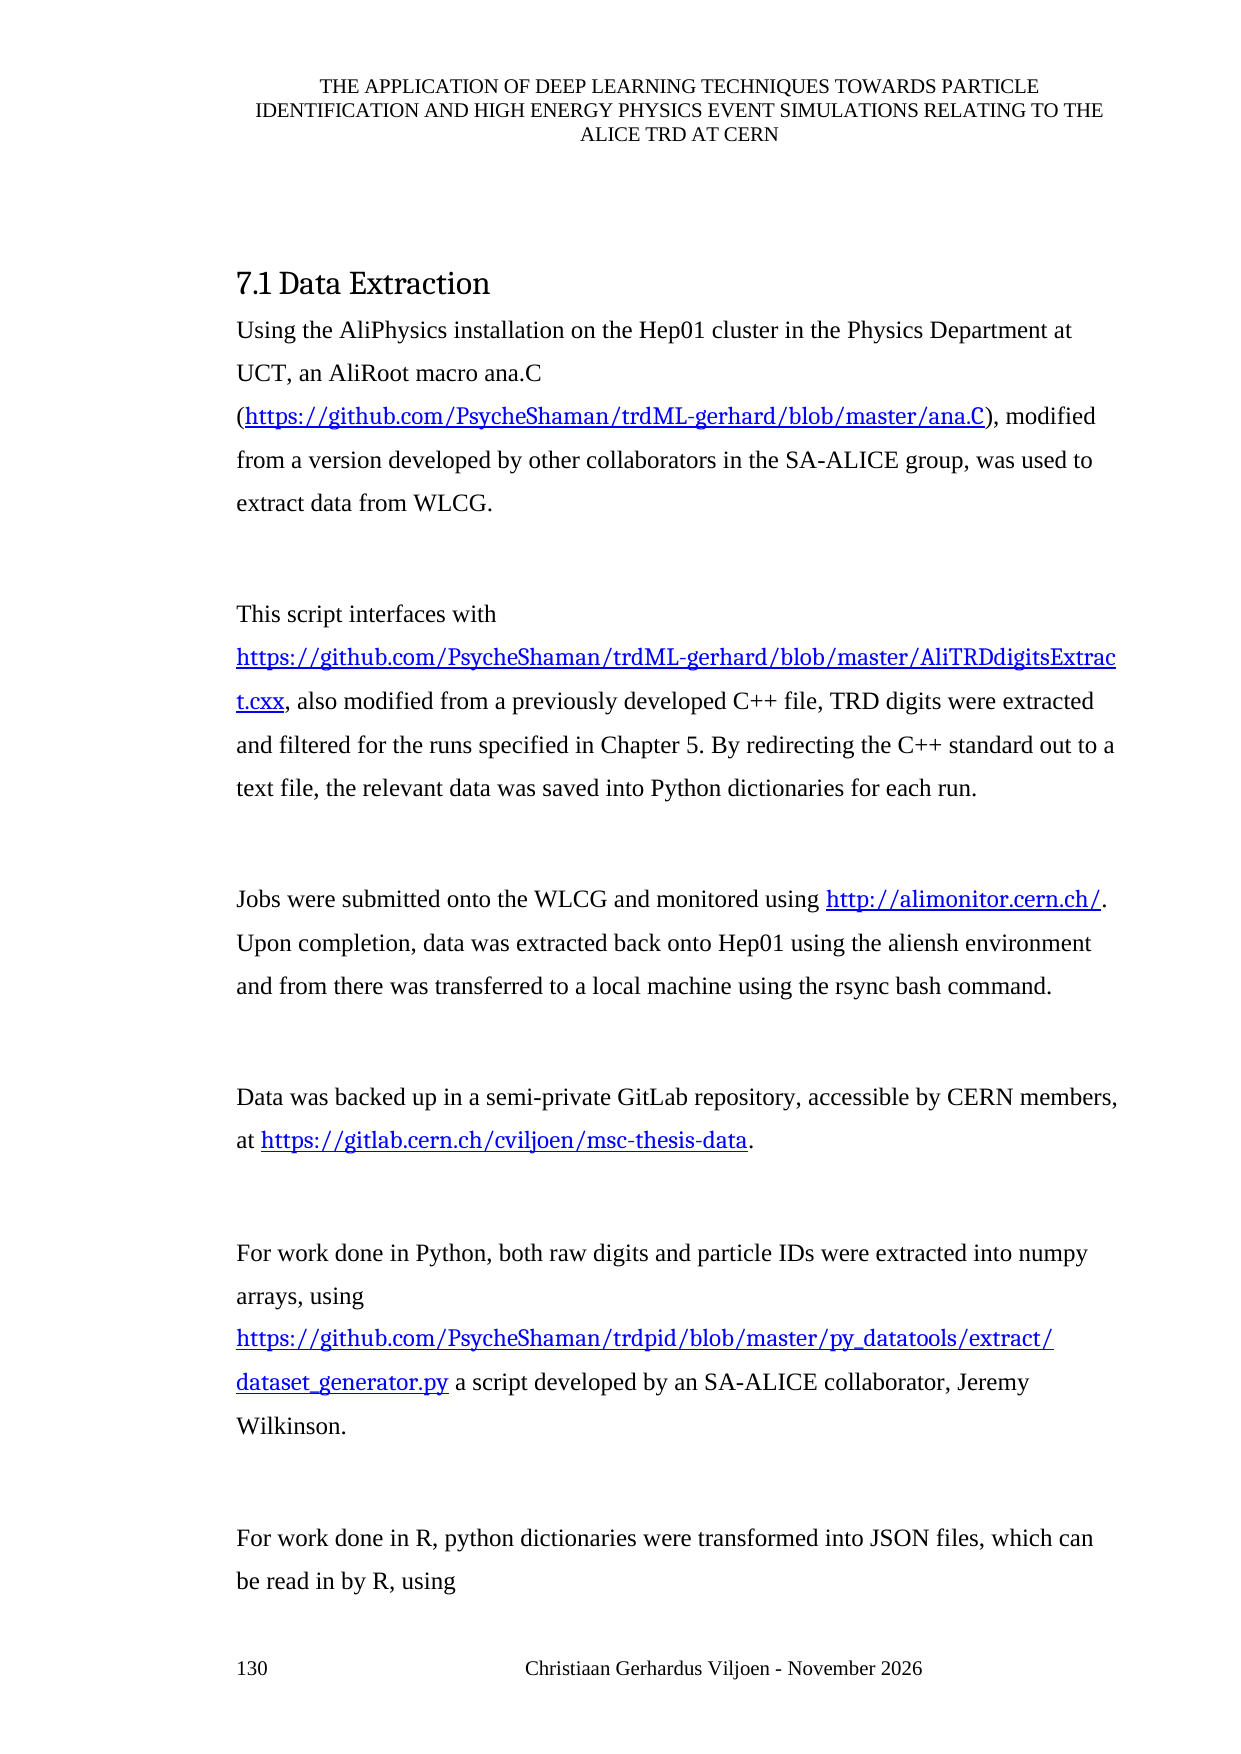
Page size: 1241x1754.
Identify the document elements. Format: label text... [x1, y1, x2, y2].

text Using the AliPhysics installation on the Hep01 cluster in the Physics Department at UCT, an AliRoot macro ana.C (https://github.com/PsycheShaman/trdML-gerhard/blob/master/ana.C), modified from a version developed by other collaborators in the SA-ALICE group, was used to extract data from WLCG. [236, 315, 1122, 517]
subtitle Data Extraction [236, 264, 1122, 302]
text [236, 1523, 1122, 1594]
text This script interfaces with https://github.com/PsycheShaman/trdML-gerhard/blob/master/AliTRDdigitsExtract.cxx, also modified from a previously developed C++ file, TRD digits were extracted and filtered for the runs specified in Chapter 5. By redirecting the C++ standard out to a text file, the relevant data was saved into Python dictionaries for each run. [236, 599, 1122, 802]
text Jobs were submitted onto the WLCG and monitored using http://alimonitor.cern.ch/. Upon completion, data was extracted back onto Hep01 using the aliensh environment and from there was transferred to a local machine using the rsync bash command. [236, 884, 1122, 1000]
text Data was backed up in a semi-private GitLab repository, accessible by CERN members, at https://gitlab.cern.ch/cviljoen/msc-thesis-data. [236, 1082, 1122, 1155]
text For work done in Python, both raw digits and particle IDs were extracted into numpy arrays, using https://github.com/PsycheShaman/trdpid/blob/master/py_datatools/extract/dataset_generator.py a script developed by an SA-ALICE collaborator, Jeremy Wilkinson. [236, 1238, 1122, 1440]
